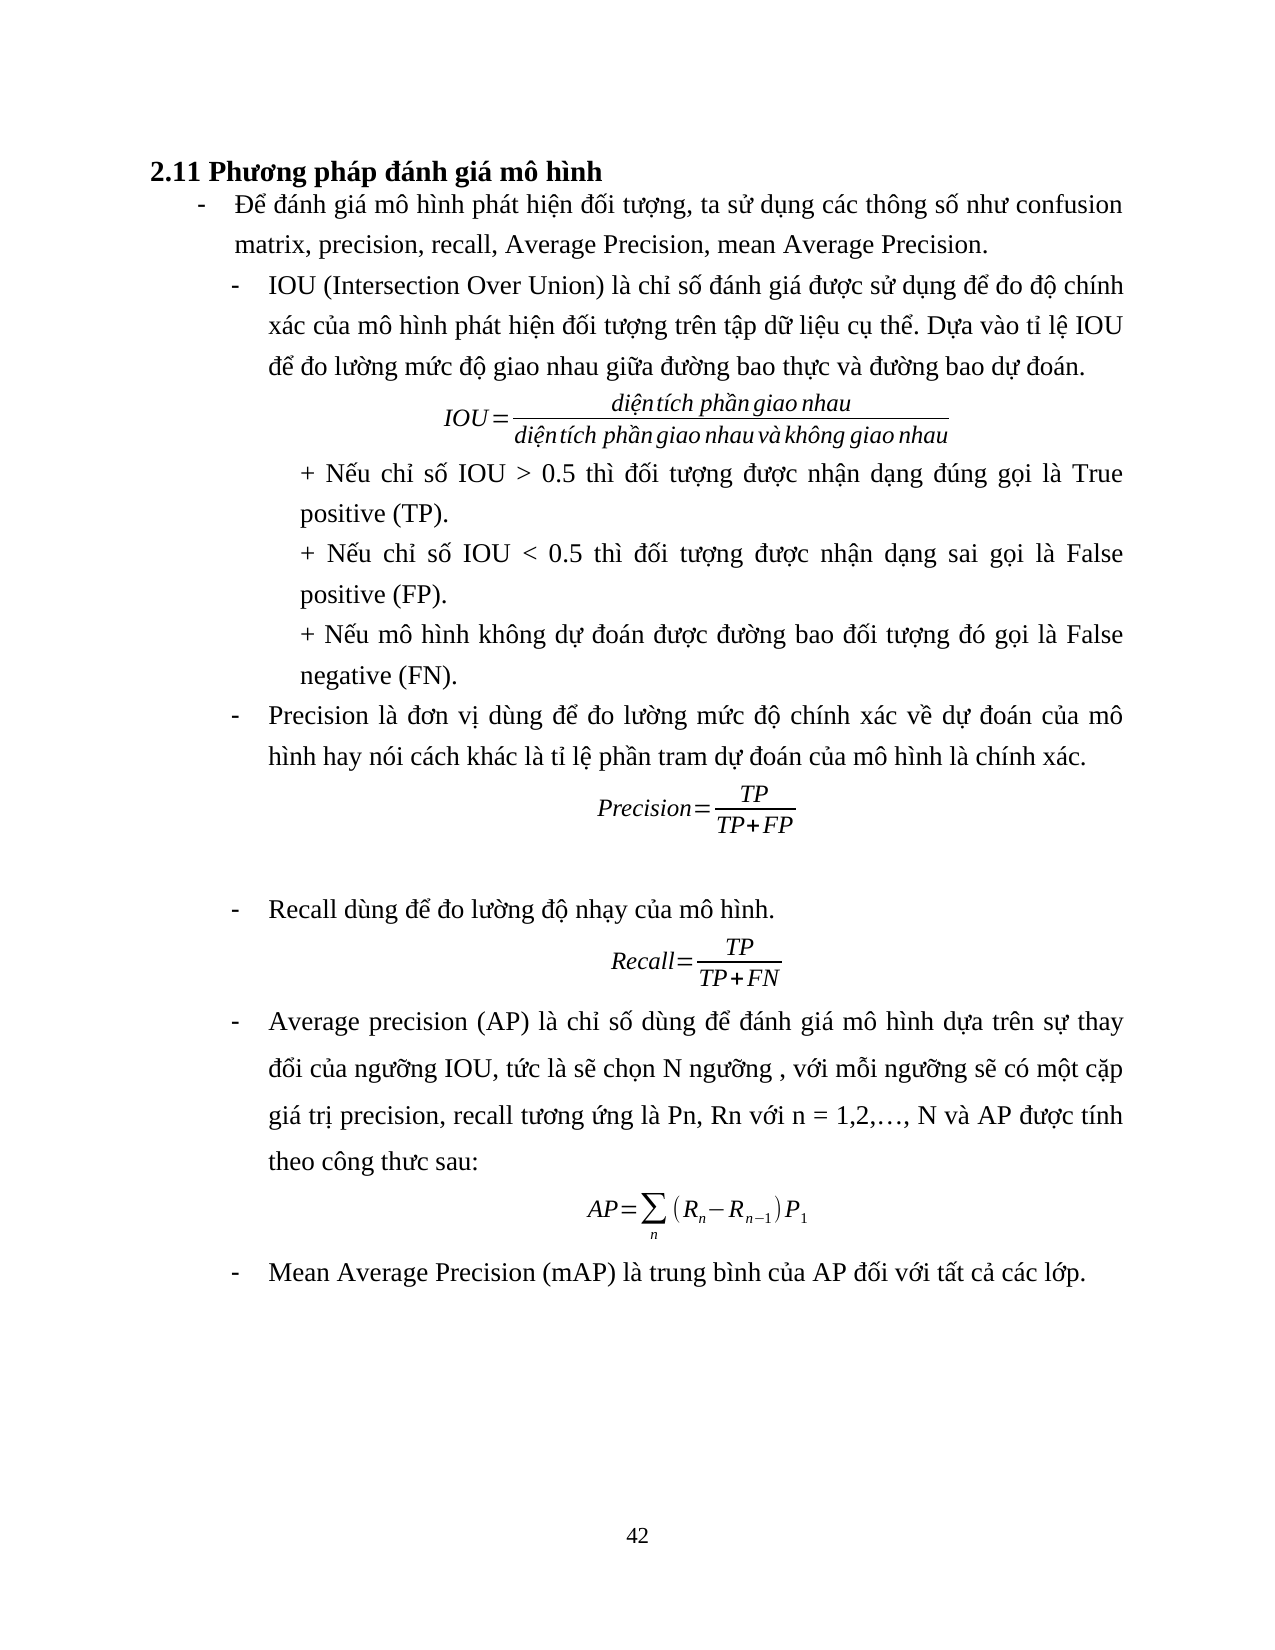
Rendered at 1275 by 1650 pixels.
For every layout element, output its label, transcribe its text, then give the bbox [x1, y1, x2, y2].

list IOU (Intersection Over Union) là chỉ số đánh giá được sử dụng để đo độ chính xác của mô hình phát hiện đối tượng trên tập dữ liệu cụ thể. Dựa vào tỉ lệ IOU để đo lường mức độ giao nhau giữa đường bao thực và đường bao dự đoán. [231, 269, 1125, 381]
list Mean Average Precision (mAP) là trung bình của AP đối với tất cả các lớp. [231, 1256, 1125, 1287]
list Average precision (AP) là chỉ số dùng để đánh giá mô hình dựa trên sự thay đổi của ngưỡng IOU, tức là sẽ chọn N ngưỡng , với mỗi ngưỡng sẽ có một cặp giá trị precision, recall tương ứng là Pn, Rn với n = 1,2,…, N và AP được tính theo công thưc sau: [231, 1005, 1125, 1177]
text + Nếu chỉ số IOU > 0.5 thì đối tượng được nhận dạng đúng gọi là True positive (TP). [300, 457, 1125, 528]
list Recall dùng để đo lường độ nhạy của mô hình. [231, 893, 1125, 924]
subtitle 2.11 Phương pháp đánh giá mô hình [150, 154, 1125, 188]
text + Nếu mô hình không dự đoán được đường bao đối tượng đó gọi là False negative (FN). [300, 618, 1125, 690]
list Để đánh giá mô hình phát hiện đối tượng, ta sử dụng các thông số như confusion matrix, precision, recall, Average Precision, mean Average Precision. [197, 188, 1125, 259]
list Precision là đơn vị dùng để đo lường mức độ chính xác về dự đoán của mô hình hay nói cách khác là tỉ lệ phần tram dự đoán của mô hình là chính xác. [231, 699, 1125, 771]
text + Nếu chỉ số IOU < 0.5 thì đối tượng được nhận dạng sai gọi là False positive (FP). [300, 538, 1125, 609]
